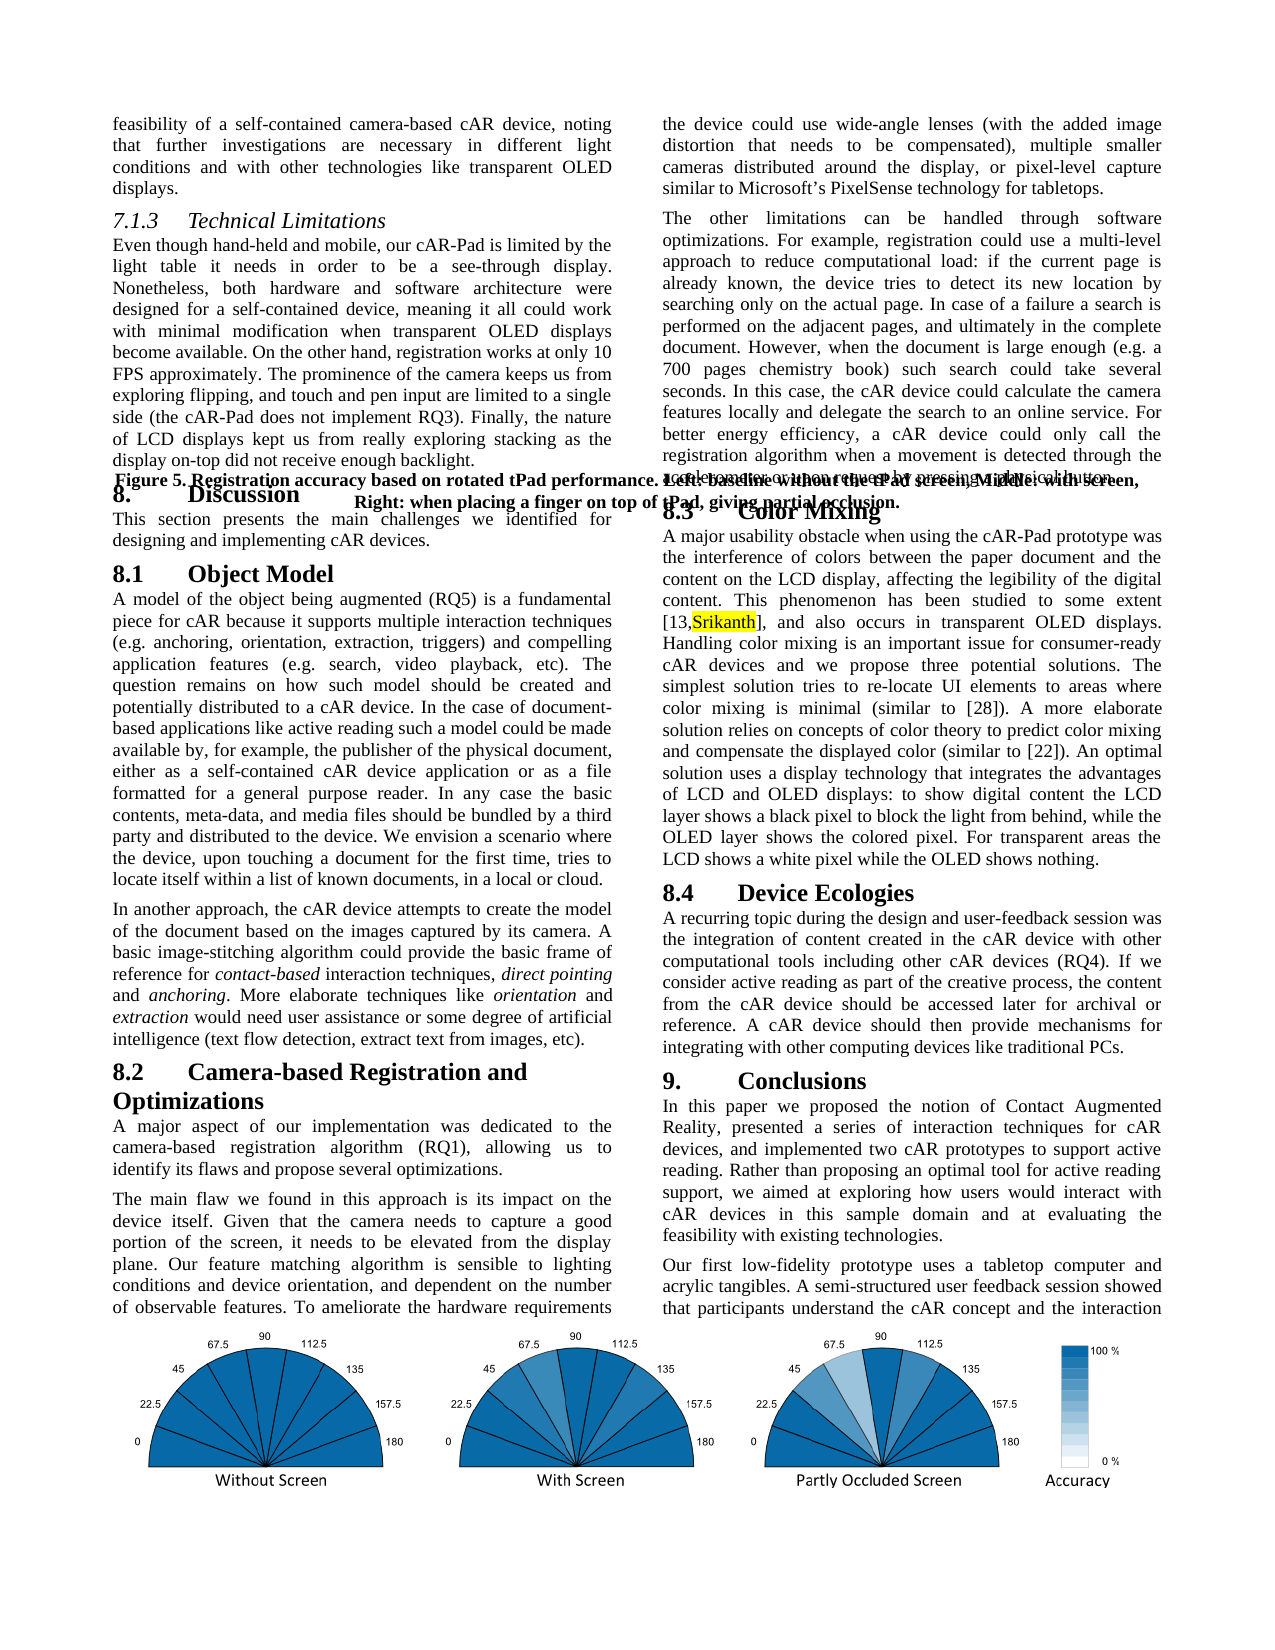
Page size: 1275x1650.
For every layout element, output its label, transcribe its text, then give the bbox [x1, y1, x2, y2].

text A major usability obstacle when using the cAR-Pad prototype was the interference of colors between the paper document and the content on the LCD display, affecting the legibility of the digital content. This phenomenon has been studied to some extent [13,Srikanth], and also occurs in transparent OLED displays. Handling color mixing is an important issue for consumer-ready cAR devices and we propose three potential solutions. The simplest solution tries to re-locate UI elements to areas where color mixing is minimal (similar to [28]). A more elaborate solution relies on concepts of color theory to predict color mixing and compensate the displayed color (similar to [22]). An optimal solution uses a display technology that integrates the advantages of LCD and OLED displays: to show digital content the LCD layer shows a black pixel to block the light from behind, while the OLED layer shows the colored pixel. For transparent areas the LCD shows a white pixel while the OLED shows nothing. [662, 524, 1162, 869]
subtitle Device Ecologies [662, 878, 1162, 907]
text A model of the object being augmented (RQ5) is a fundamental piece for cAR because it supports multiple interaction techniques (e.g. anchoring, orientation, extraction, triggers) and compelling application features (e.g. search, video playback, etc). The question remains on how such model should be created and potentially distributed to a cAR device. In the case of document-based applications like active reading such a model could be made available by, for example, the publisher of the physical document, either as a self-contained cAR device application or as a file formatted for a general purpose reader. In any case the basic contents, meta-data, and media files should be bundled by a third party and distributed to the device. We envision a scenario where the device, upon touching a document for the first time, tries to locate itself within a list of known documents, in a local or cloud. [112, 588, 613, 890]
subtitle Camera-based Registration and Optimizations [112, 1057, 613, 1115]
text Even though hand-held and mobile, our cAR-Pad is limited by the light table it needs in order to be a see-through display. Nonetheless, both hardware and software architecture were designed for a self-contained device, meaning it all could work with minimal modification when transparent OLED displays become available. On the other hand, registration works at only 10 FPS approximately. The prominence of the camera keeps us from exploring flipping, and touch and pen input are limited to a single side (the cAR-Pad does not implement RQ3). Finally, the nature of LCD displays kept us from really exploring stacking as the display on-top did not receive enough backlight. [112, 233, 613, 471]
subtitle Object Model [112, 559, 613, 588]
text In another approach, the cAR device attempts to create the model of the document based on the images captured by its camera. A basic image-stitching algorithm could provide the basic frame of reference for contact-based interaction techniques, direct pointing and anchoring. More elaborate techniques like orientation and extraction would need user assistance or some degree of artificial intelligence (text flow detection, extract text from images, etc). [112, 898, 613, 1049]
text The other limitations can be handled through software optimizations. For example, registration could use a multi-level approach to reduce computational load: if the current page is already known, the device tries to detect its new location by searching only on the actual page. In case of a failure a search is performed on the adjacent pages, and ultimately in the complete document. However, when the document is large enough (e.g. a 700 pages chemistry book) such search could take several seconds. In this case, the cAR device could calculate the camera features locally and delegate the search to an online service. For better energy efficiency, a cAR device could only call the registration algorithm when a movement is detected through the accelerometer or upon request by pressing a physical button. [662, 207, 1162, 487]
picture [135, 1332, 1119, 1488]
text The main flaw we found in this approach is its impact on the device itself. Given that the camera needs to capture a good portion of the screen, it needs to be elevated from the display plane. Our feature matching algorithm is sensible to lighting conditions and device orientation, and dependent on the number of observable features. To ameliorate the hardware requirements the device could use wide-angle lenses (with the added image distortion that needs to be compensated), multiple smaller cameras distributed around the display, or pixel-level capture similar to Microsoft’s PixelSense technology for tabletops. [662, 112, 1162, 199]
subtitle Color Mixing [662, 496, 1162, 524]
text The main flaw we found in this approach is its impact on the device itself. Given that the camera needs to capture a good portion of the screen, it needs to be elevated from the display plane. Our feature matching algorithm is sensible to lighting conditions and device orientation, and dependent on the number of observable features. To ameliorate the hardware requirements the device could use wide-angle lenses (with the added image distortion that needs to be compensated), multiple smaller cameras distributed around the display, or pixel-level capture similar to Microsoft’s PixelSense technology for tabletops. [112, 1188, 613, 1317]
subtitle Technical Limitations [112, 207, 613, 233]
text A recurring topic during the design and user-feedback session was the integration of content created in the cAR device with other computational tools including other cAR devices (RQ4). If we consider active reading as part of the creative process, the content from the cAR device should be accessed later for archival or reference. A cAR device should then provide mechanisms for integrating with other computing devices like traditional PCs. [662, 907, 1162, 1057]
text In this paper we proposed the notion of Contact Augmented Reality, presented a series of interaction techniques for cAR devices, and implemented two cAR prototypes to support active reading. Rather than proposing an optimal tool for active reading support, we aimed at exploring how users would interact with cAR devices in this sample domain and at evaluating the feasibility with existing technologies. [662, 1094, 1162, 1246]
text This section presents the main challenges we identified for designing and implementing cAR devices. [112, 508, 613, 551]
text A major aspect of our implementation was dedicated to the camera-based registration algorithm (RQ1), allowing us to identify its flaws and propose several optimizations. [112, 1115, 613, 1179]
subtitle Conclusions [662, 1066, 1162, 1094]
subtitle Discussion [112, 479, 613, 508]
